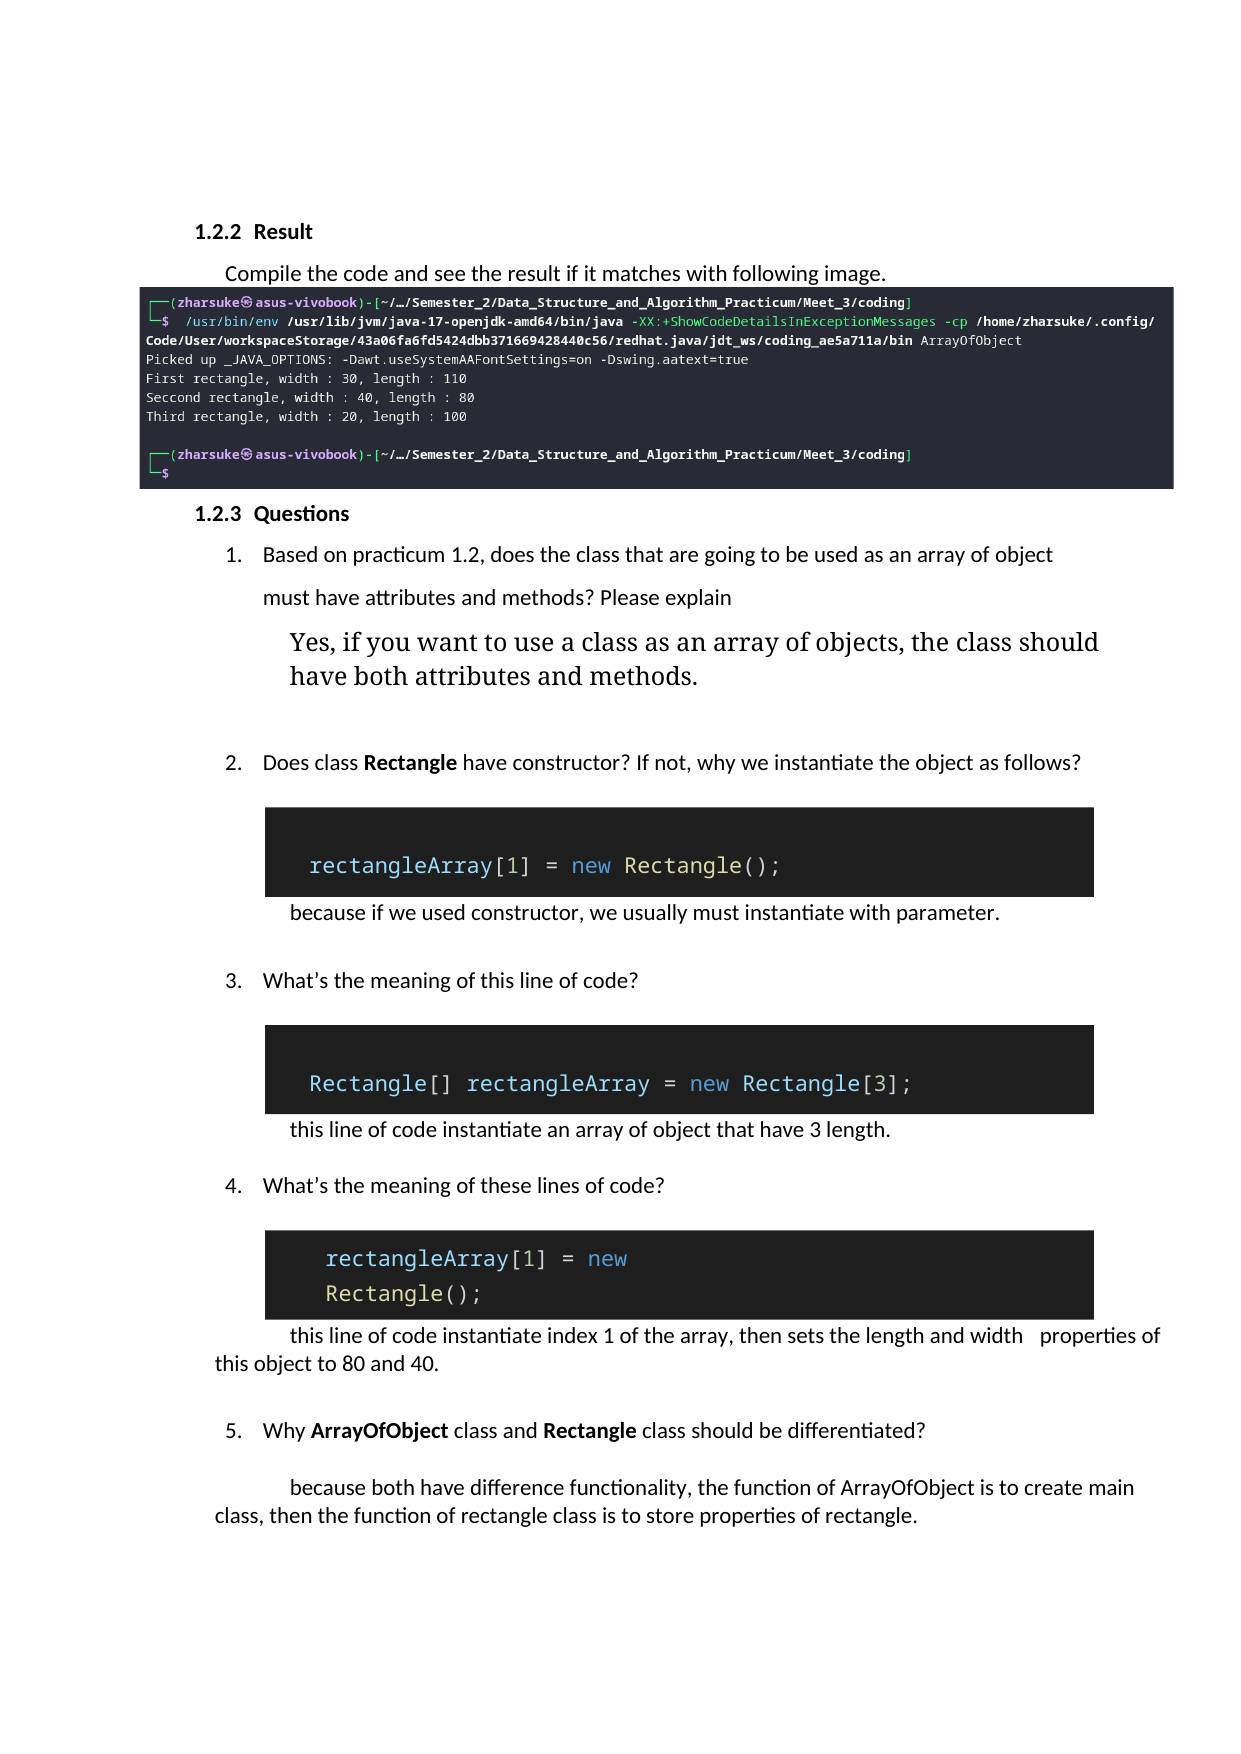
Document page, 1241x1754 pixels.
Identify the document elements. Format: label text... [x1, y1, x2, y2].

list What’s the meaning of this line of code? [225, 966, 1176, 994]
text Yes, if you want to use a class as an array of objects, the class should have both attributes and methods. [139, 624, 1176, 693]
list Why ArrayOfObject class and Rectangle class should be differentiated? [225, 1417, 1176, 1445]
list Based on practicum 1.2, does the class that are going to be used as an array of object must have attributes and methods? Please explain [225, 541, 1089, 611]
subtitle Result [194, 217, 1176, 245]
list What’s the meaning of these lines of code? [225, 1171, 1176, 1199]
picture [139, 287, 1174, 489]
text because if we used constructor, we usually must instantiate with parameter. [214, 806, 1176, 926]
text Compile the code and see the result if it matches with following image. [225, 259, 1176, 287]
subtitle Questions [194, 499, 1176, 527]
text this line of code instantiate an array of object that have 3 length. [214, 1023, 1176, 1143]
text because both have difference functionality, the function of ArrayOfObject is to create main class, then the function of rectangle class is to store properties of rectangle. [214, 1473, 1176, 1529]
list Does class Rectangle have constructor? If not, why we instantiate the object as follows? [225, 748, 1176, 777]
text this line of code instantiate index 1 of the array, then sets the length and width properties of this object to 80 and 40. [214, 1229, 1176, 1377]
